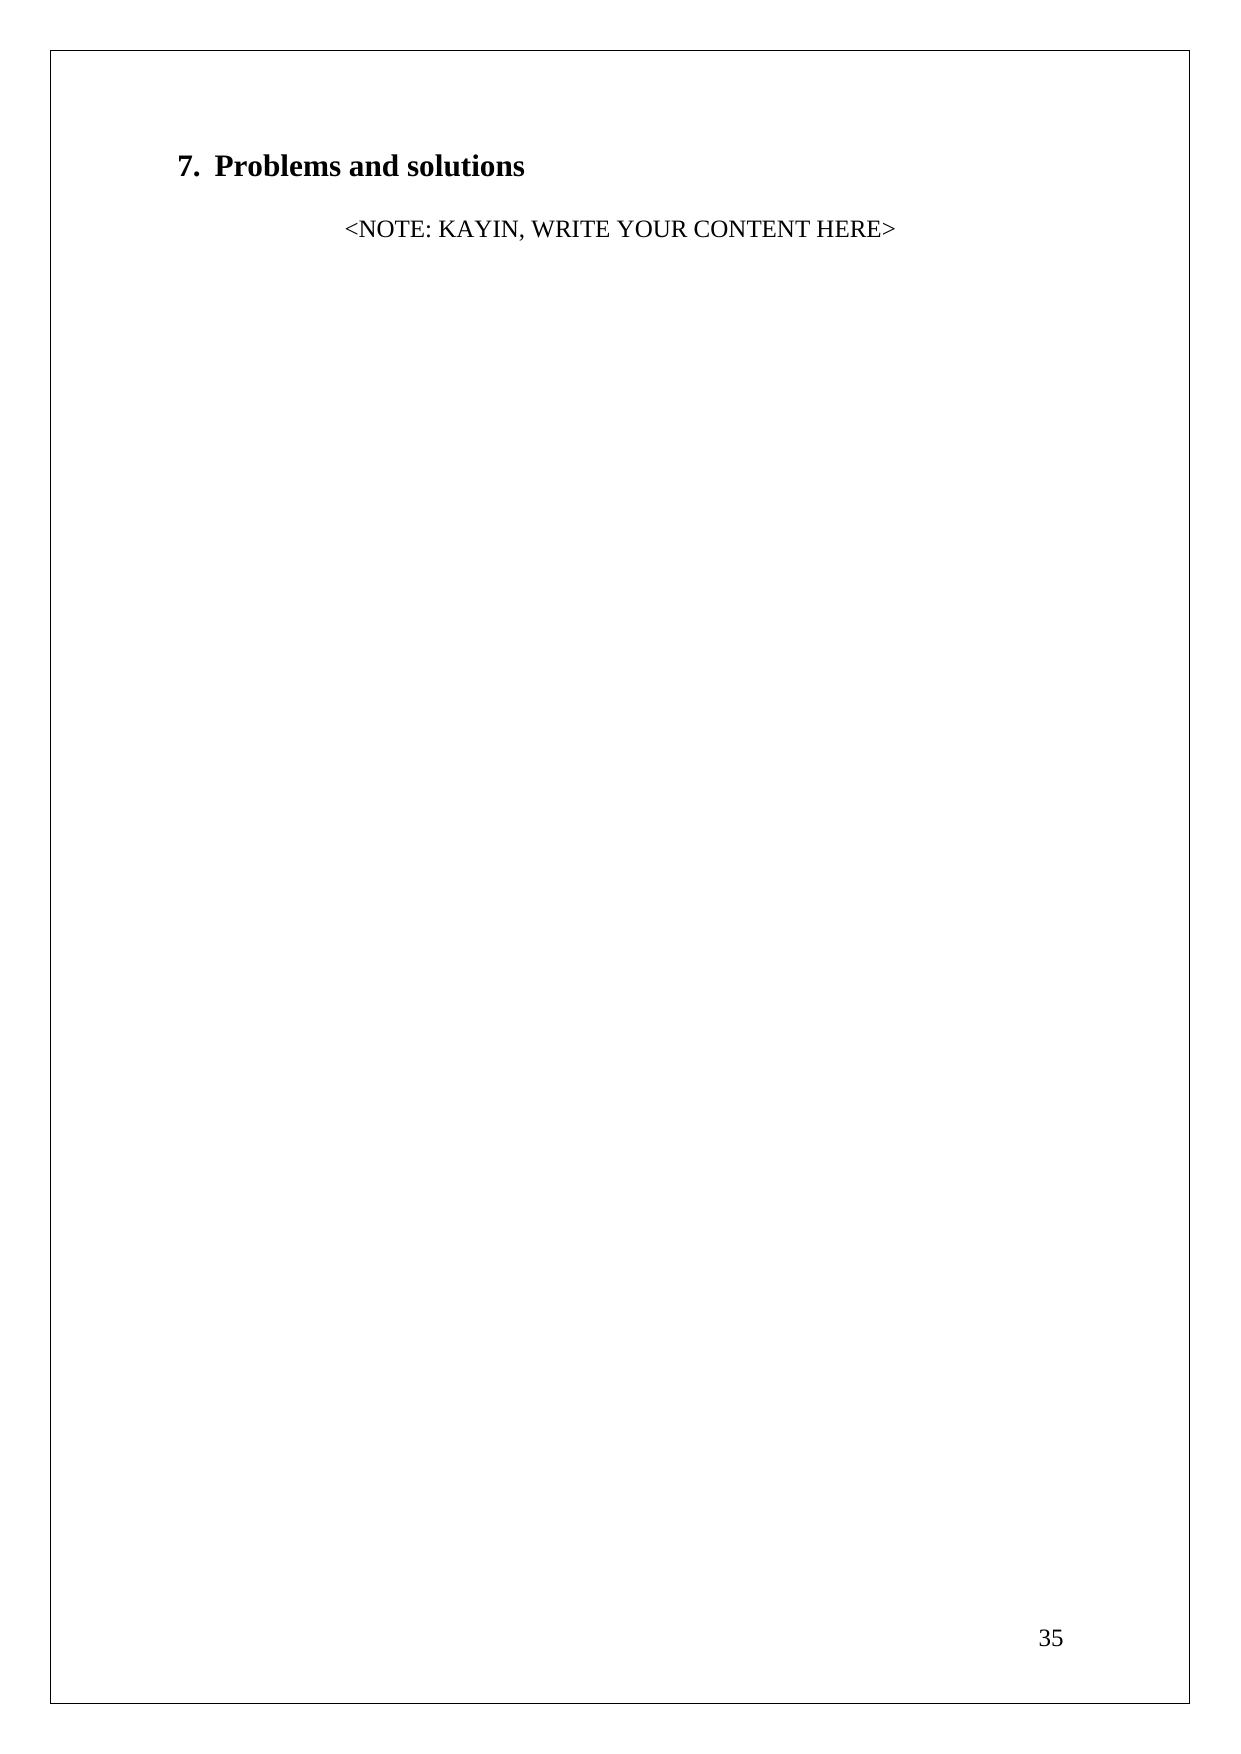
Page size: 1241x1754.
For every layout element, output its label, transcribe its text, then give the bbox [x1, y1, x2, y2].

text <NOTE: KAYIN, WRITE YOUR CONTENT HERE> [177, 214, 1063, 243]
subtitle Problems and solutions [177, 148, 1063, 183]
